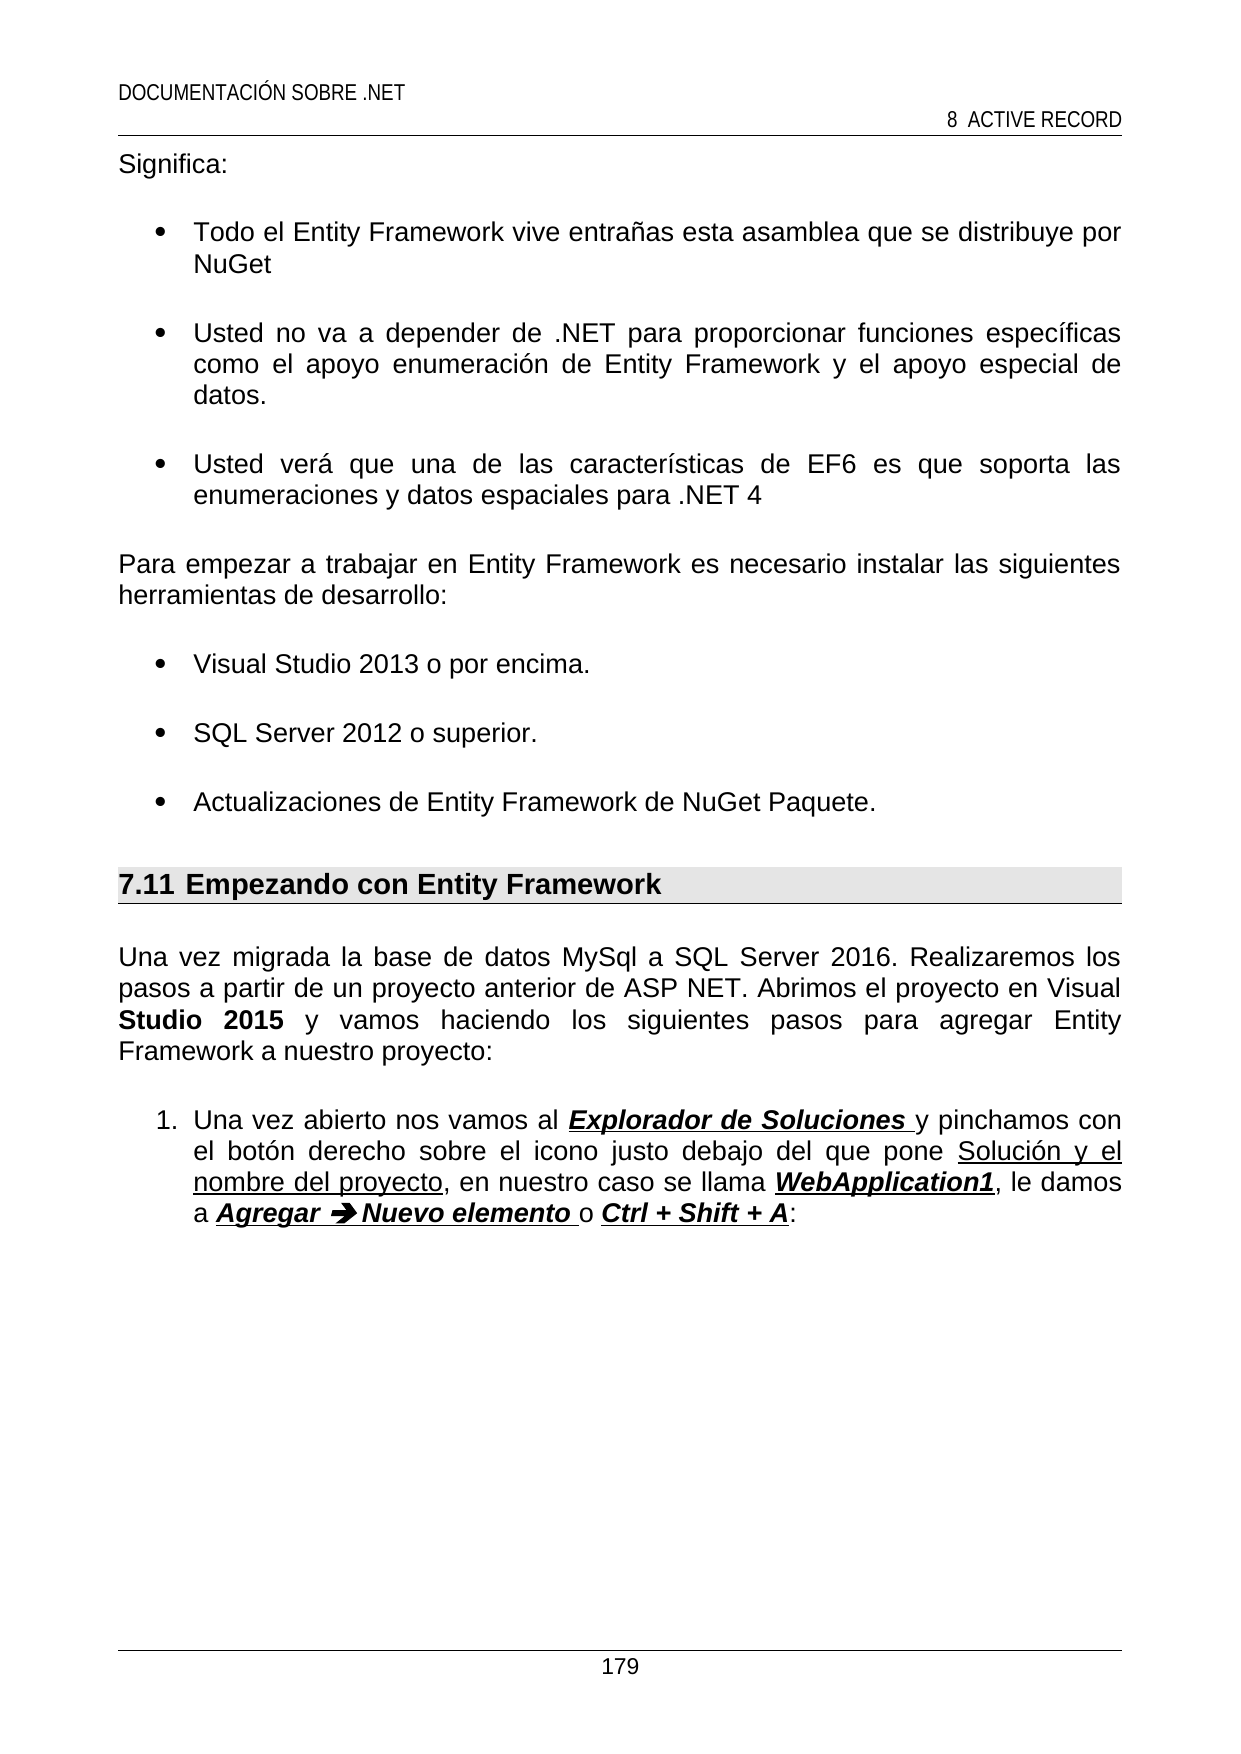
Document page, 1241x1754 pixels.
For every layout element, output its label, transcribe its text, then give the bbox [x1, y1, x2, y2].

list Actualizaciones de Entity Framework de NuGet Paquete. [156, 786, 1122, 817]
subtitle Empezando con Entity Framework [118, 867, 1122, 903]
list SQL Server 2012 o superior. [156, 717, 1122, 748]
text Una vez migrada la base de datos MySql a SQL Server 2016. Realizaremos los pasos a partir de un proyecto anterior de ASP NET. Abrimos el proyecto en Visual Studio 2015 y vamos haciendo los siguientes pasos para agregar Entity Framework a nuestro proyecto: [118, 941, 1122, 1066]
list Usted verá que una de las características de EF6 es que soporta las enumeraciones y datos espaciales para .NET 4 [156, 448, 1122, 511]
list Visual Studio 2013 o por encima. [156, 648, 1122, 679]
text Significa: [118, 148, 1122, 179]
text Para empezar a trabajar en Entity Framework es necesario instalar las siguientes herramientas de desarrollo: [118, 548, 1122, 611]
list Usted no va a depender de .NET para proporcionar funciones específicas como el apoyo enumeración de Entity Framework y el apoyo especial de datos. [156, 317, 1122, 410]
list Todo el Entity Framework vive entrañas esta asamblea que se distribuye por NuGet [156, 216, 1122, 279]
list Una vez abierto nos vamos al Explorador de Soluciones y pinchamos con el botón derecho sobre el icono justo debajo del que pone Solución y el nombre del proyecto, en nuestro caso se llama WebApplication1, le damos a Agregar Nuevo elemento o Ctrl + Shift + A: [156, 1104, 1122, 1229]
